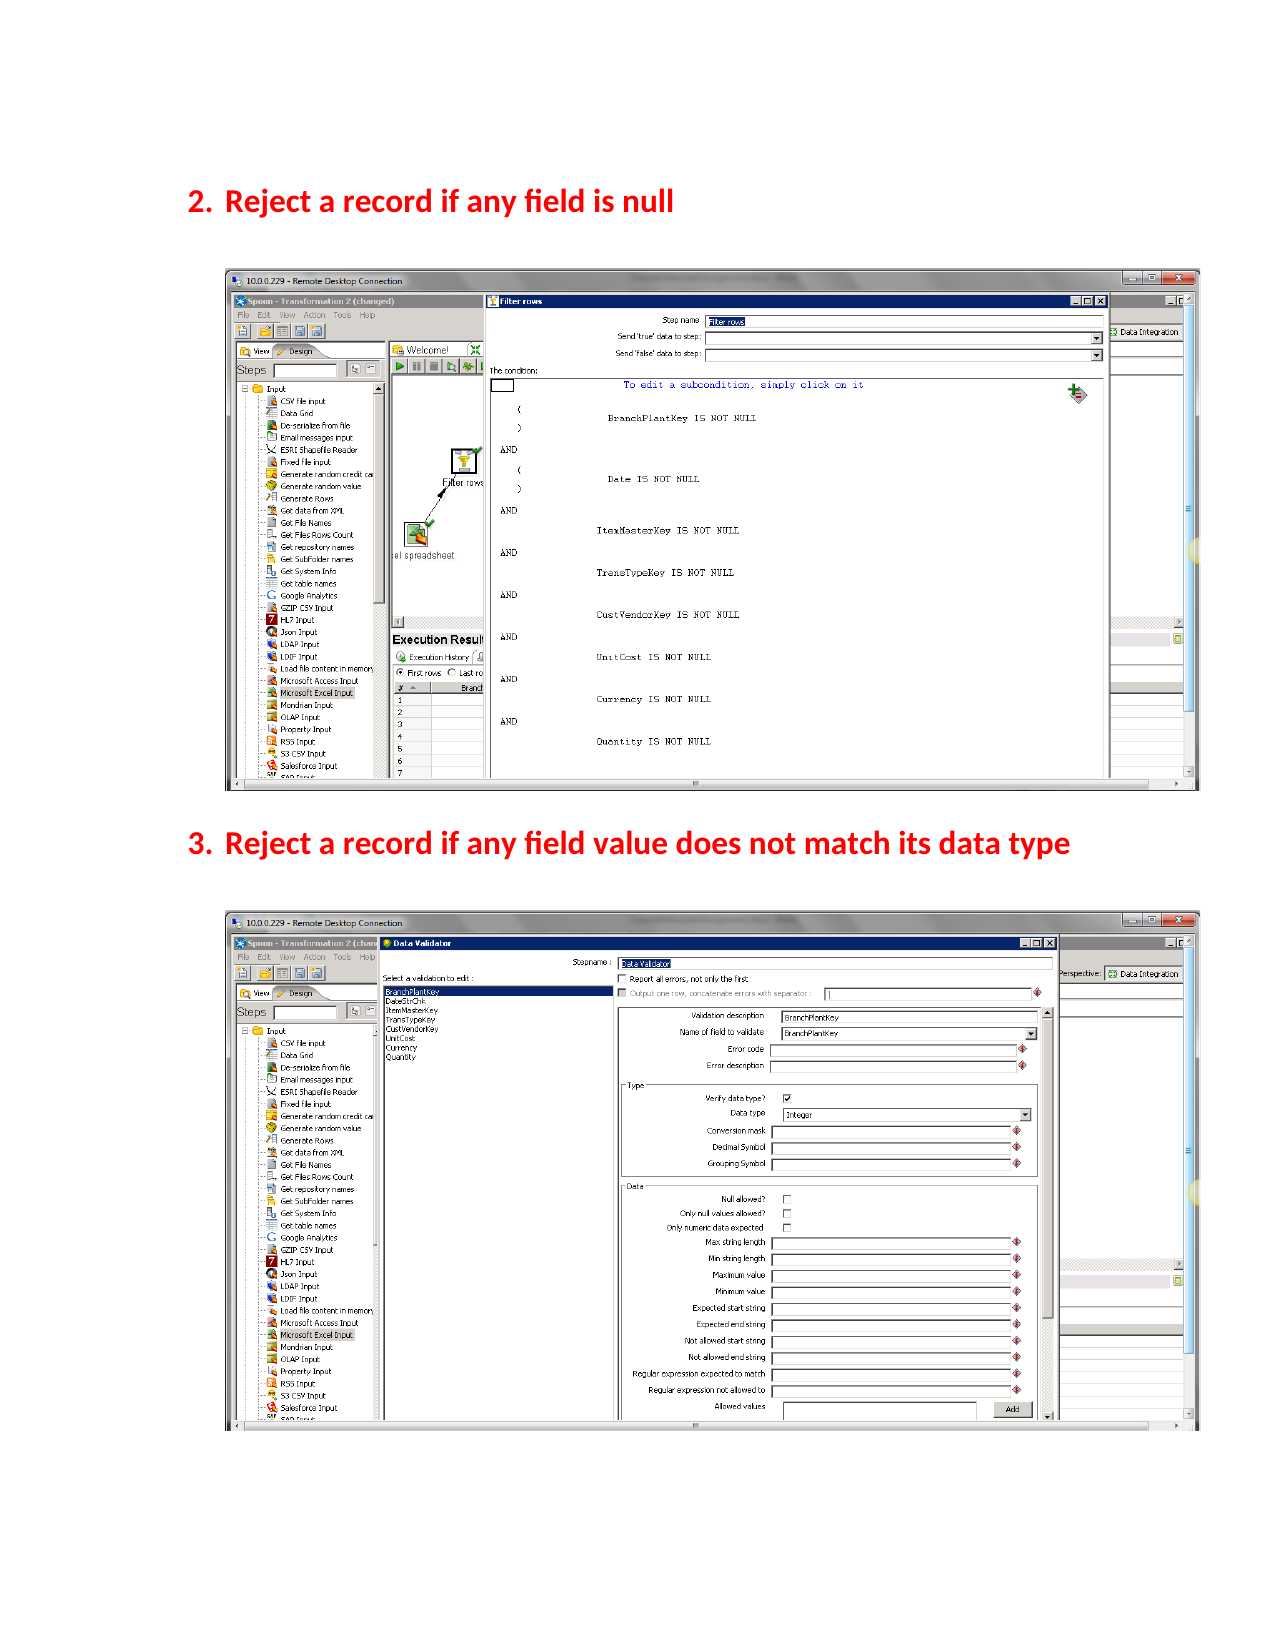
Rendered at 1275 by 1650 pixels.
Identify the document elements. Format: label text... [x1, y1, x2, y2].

list Reject a record if any field is null [187, 180, 1125, 221]
picture [225, 268, 1200, 791]
list Reject a record if any field value does not match its data type [187, 822, 1125, 863]
picture [225, 910, 1200, 1431]
